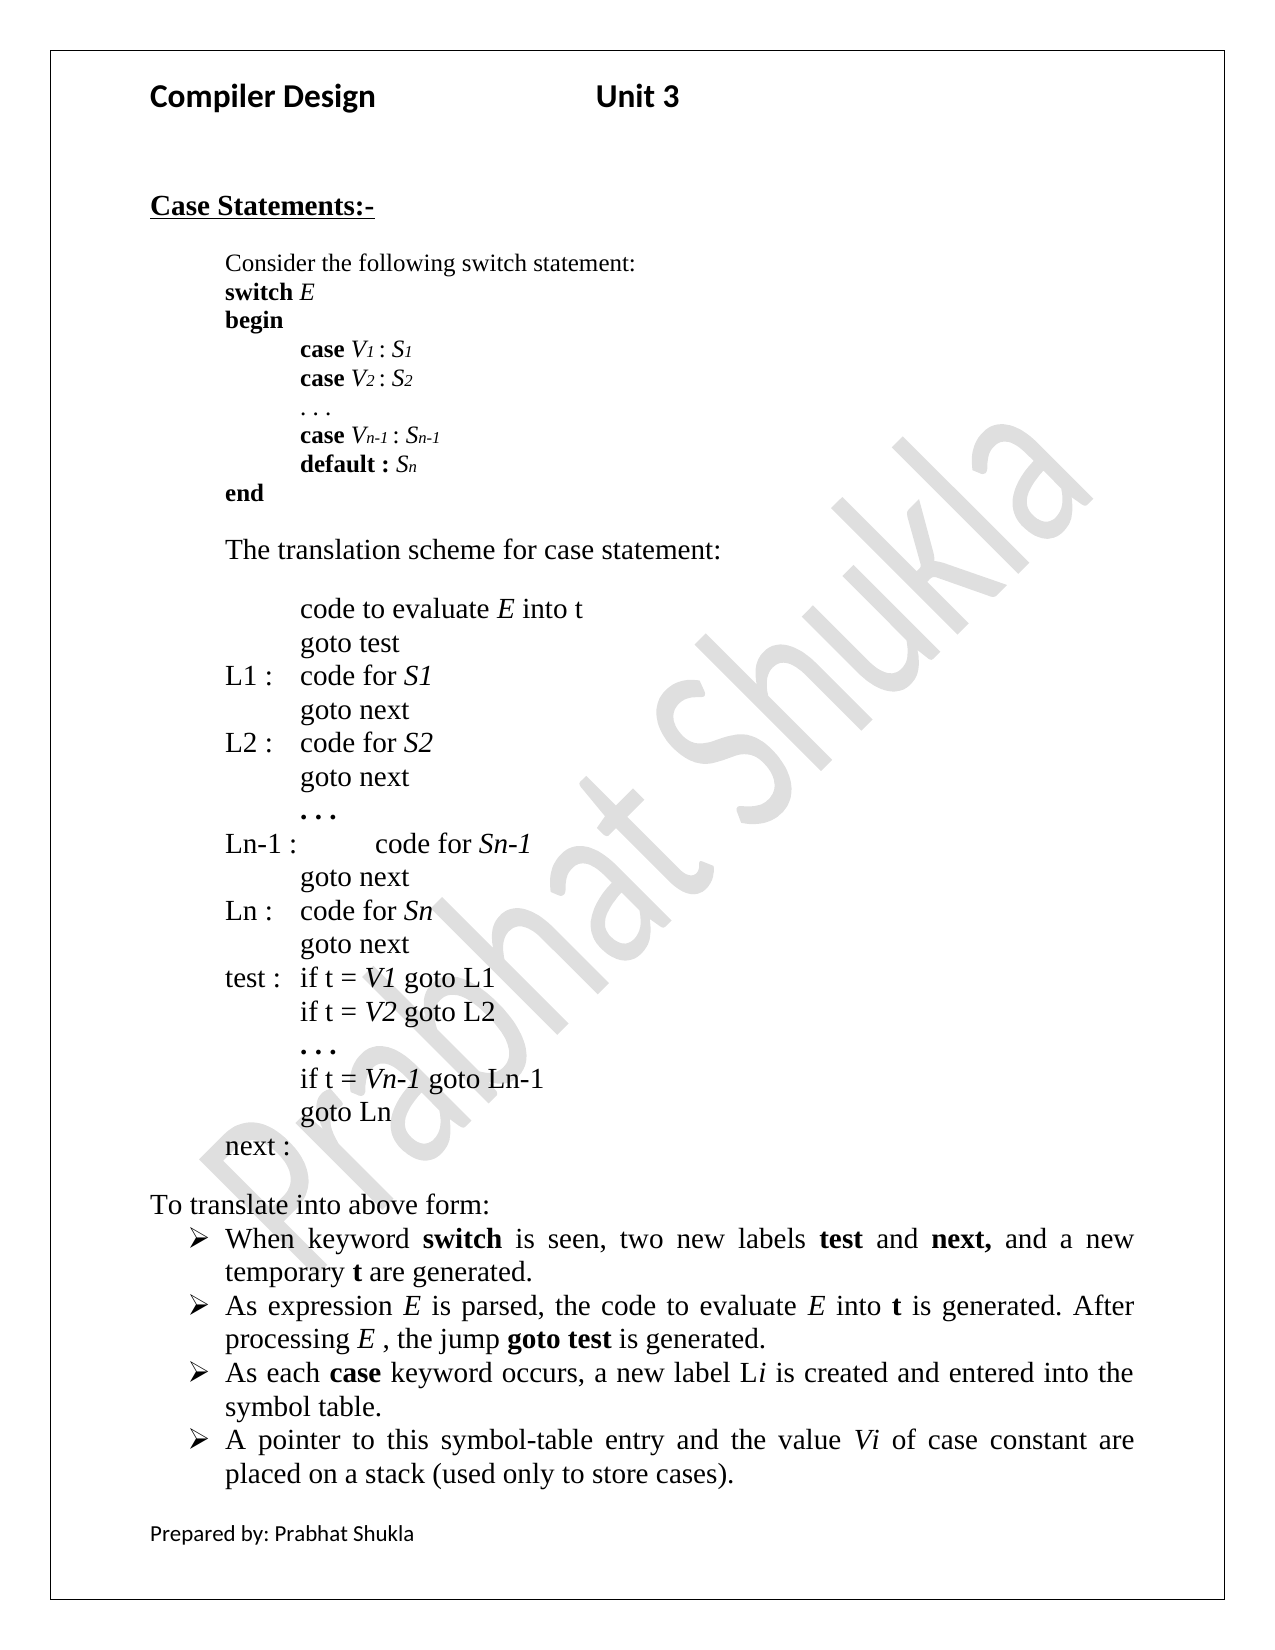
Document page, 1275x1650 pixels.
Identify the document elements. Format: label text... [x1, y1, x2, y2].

text goto next [225, 859, 1134, 893]
text Ln-1 : code for Sn-1 [150, 826, 1134, 859]
text goto next [225, 692, 1134, 725]
text case V1 : S1 [225, 334, 1134, 363]
text case V2 : S2 [225, 363, 1134, 392]
text goto Ln [225, 1094, 1134, 1128]
text L1 : code for S1 [150, 658, 1134, 692]
text goto test [225, 625, 1134, 658]
text L2 : code for S2 [150, 725, 1134, 759]
list A pointer to this symbol-table entry and the value Vi of case constant are placed on a stack (used only to store cases). [187, 1422, 1134, 1489]
text . . . [225, 792, 1134, 826]
text . . . [225, 1027, 1134, 1061]
list As each case keyword occurs, a new label Li is created and entered into the symbol table. [187, 1355, 1134, 1422]
text Case Statements:- [150, 188, 1134, 222]
text code to evaluate E into t [225, 591, 1134, 625]
text begin [150, 305, 1134, 334]
text next : [225, 1128, 1134, 1161]
text goto next [225, 759, 1134, 792]
list As expression E is parsed, the code to evaluate E into t is generated. After processing E , the jump goto test is generated. [187, 1288, 1134, 1355]
text Consider the following switch statement: [150, 248, 1134, 277]
text case Vn-1 : Sn-1 [225, 420, 1134, 449]
text if t = Vn-1 goto Ln-1 [225, 1061, 1134, 1094]
text . . . [225, 392, 1134, 420]
text switch E [150, 277, 1134, 305]
list When keyword switch is seen, two new labels test and next, and a new temporary t are generated. [187, 1221, 1134, 1288]
text default : Sn [225, 449, 1134, 478]
text goto next [225, 927, 1134, 960]
text test : if t = V1 goto L1 [150, 960, 1134, 994]
text The translation scheme for case statement: [150, 532, 1134, 565]
text Ln : code for Sn [150, 893, 1134, 927]
text To translate into above form: [150, 1187, 1134, 1221]
text end [150, 478, 1134, 507]
text if t = V2 goto L2 [225, 994, 1134, 1027]
